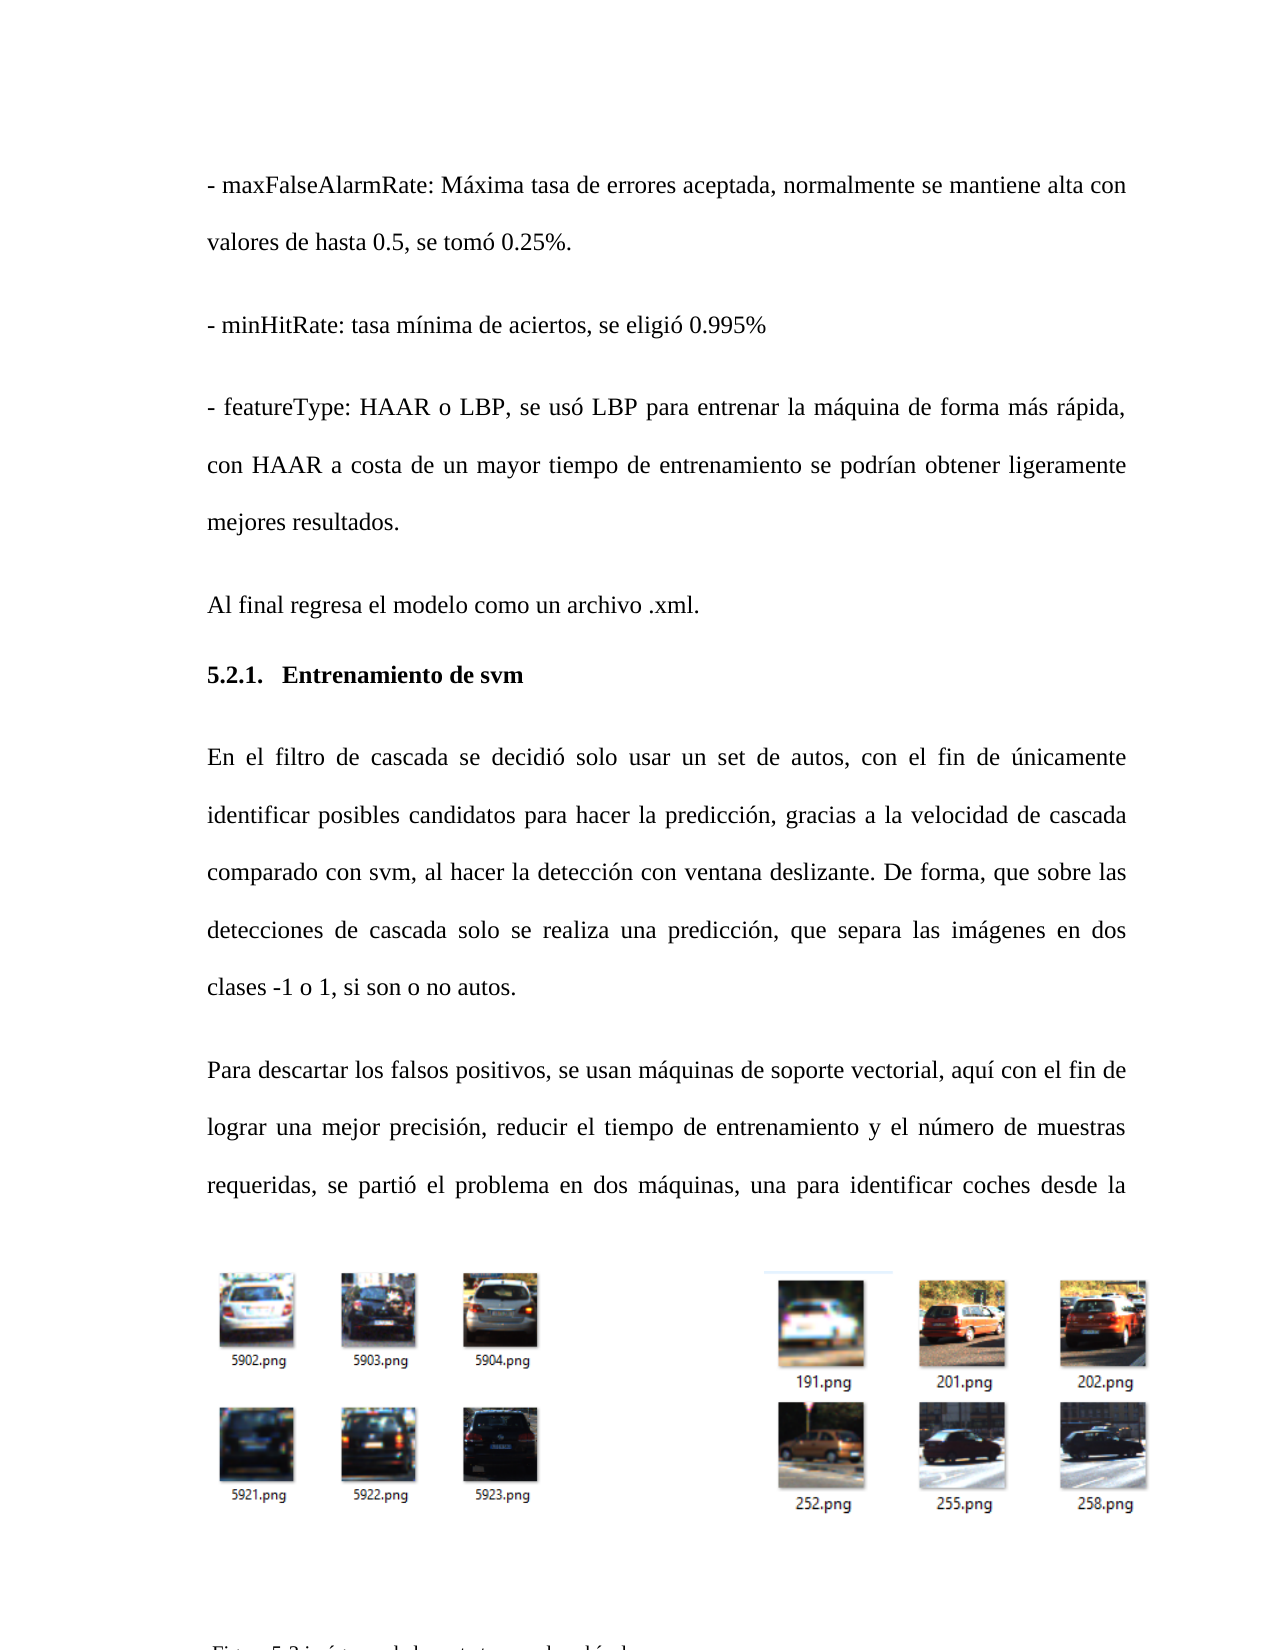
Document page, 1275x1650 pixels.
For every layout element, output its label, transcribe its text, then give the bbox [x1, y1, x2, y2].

text - minHitRate: tasa mínima de aciertos, se eligió 0.995% [207, 310, 1127, 339]
text Al final regresa el modelo como un archivo .xml. [207, 590, 1127, 619]
text - featureType: HAAR o LBP, se usó LBP para entrenar la máquina de forma más rápida, con HAAR a costa de un mayor tiempo de entrenamiento se podrían obtener ligeramente mejores resultados. [207, 392, 1127, 536]
picture [206, 1248, 567, 1526]
subtitle Entrenamiento de svm [207, 660, 1127, 689]
text En el filtro de cascada se decidió solo usar un set de autos, con el fin de únicamente identificar posibles candidatos para hacer la predicción, gracias a la velocidad de cascada comparado con svm, al hacer la detección con ventana deslizante. De forma, que sobre las detecciones de cascada solo se realiza una predicción, que separa las imágenes en dos clases -1 o 1, si son o no autos. [207, 742, 1127, 1001]
text - maxFalseAlarmRate: Máxima tasa de errores aceptada, normalmente se mantiene alta con valores de hasta 0.5, se tomó 0.25%. [207, 170, 1127, 256]
picture [764, 1271, 1163, 1520]
